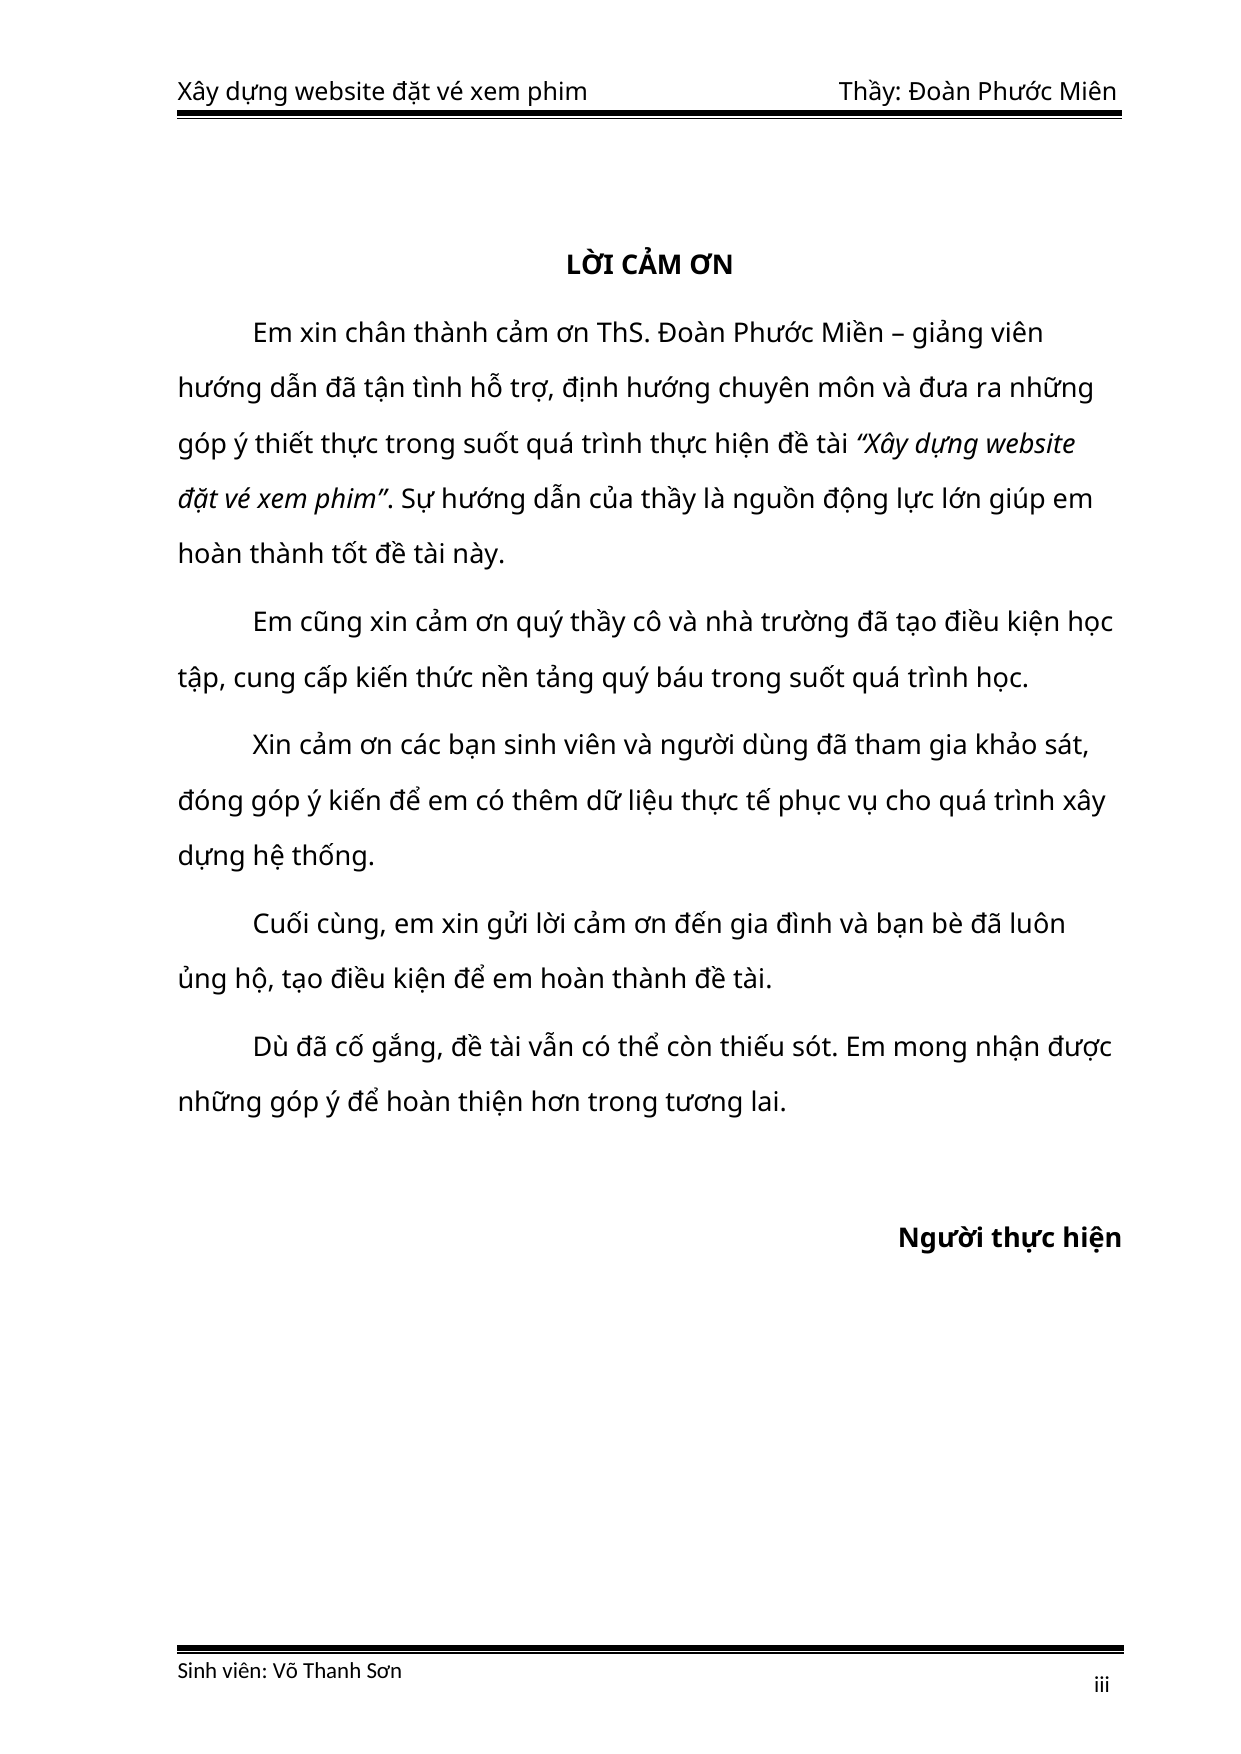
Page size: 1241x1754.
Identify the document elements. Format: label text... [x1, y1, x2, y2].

subtitle LỜI CẢM ƠN [177, 246, 1122, 283]
text Em xin chân thành cảm ơn ThS. Đoàn Phước Miền – giảng viên hướng dẫn đã tận tình hỗ trợ, định hướng chuyên môn và đưa ra những góp ý thiết thực trong suốt quá trình thực hiện đề tài “Xây dựng website đặt vé xem phim”. Sự hướng dẫn của thầy là nguồn động lực lớn giúp em hoàn thành tốt đề tài này. [177, 314, 1122, 572]
text Dù đã cố gắng, đề tài vẫn có thể còn thiếu sót. Em mong nhận được những góp ý để hoàn thiện hơn trong tương lai. [177, 1027, 1122, 1119]
text Cuối cùng, em xin gửi lời cảm ơn đến gia đình và bạn bè đã luôn ủng hộ, tạo điều kiện để em hoàn thành đề tài. [177, 904, 1122, 996]
text Người thực hiện [177, 1218, 1122, 1255]
text Xin cảm ơn các bạn sinh viên và người dùng đã tham gia khảo sát, đóng góp ý kiến để em có thêm dữ liệu thực tế phục vụ cho quá trình xây dựng hệ thống. [177, 726, 1122, 873]
text Em cũng xin cảm ơn quý thầy cô và nhà trường đã tạo điều kiện học tập, cung cấp kiến thức nền tảng quý báu trong suốt quá trình học. [177, 603, 1122, 695]
